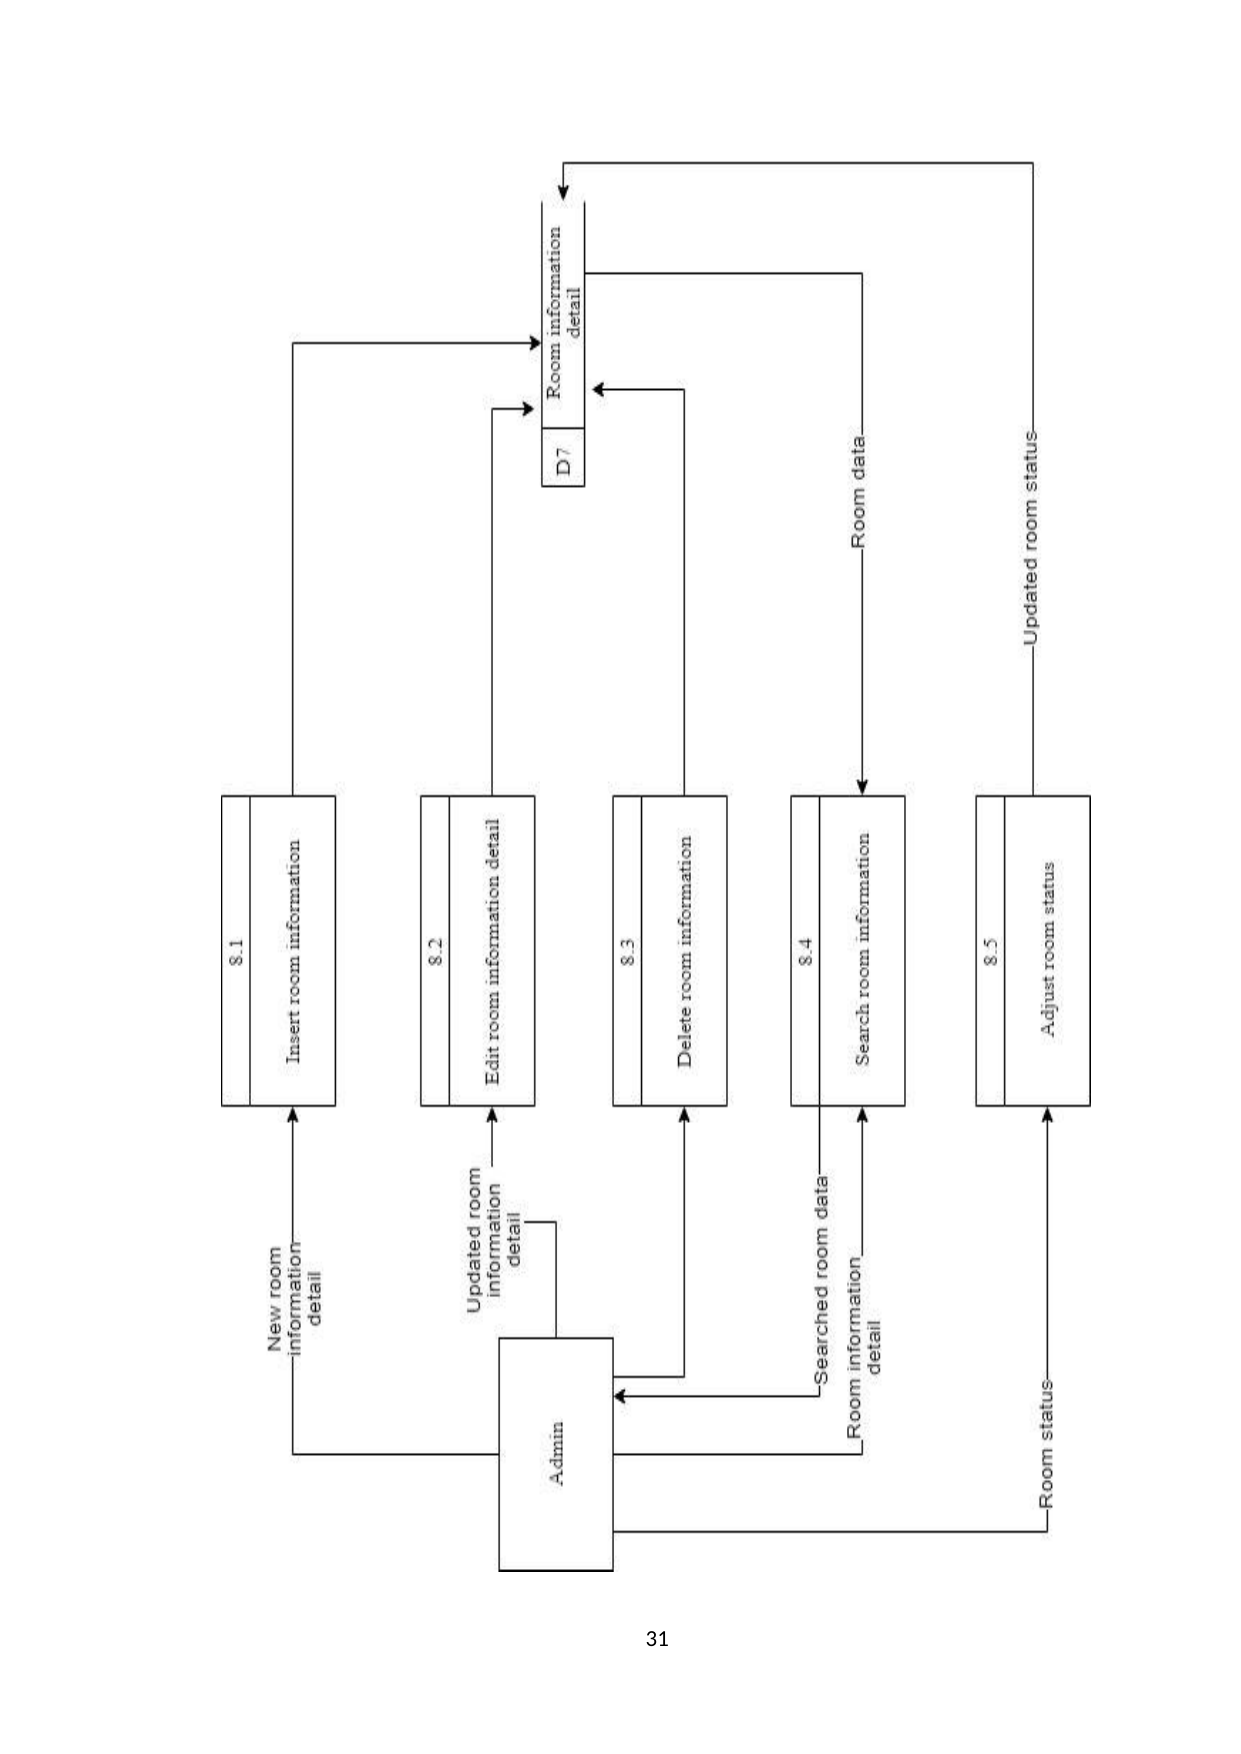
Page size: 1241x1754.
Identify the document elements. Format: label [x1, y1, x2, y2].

picture [221, 147, 1091, 1572]
